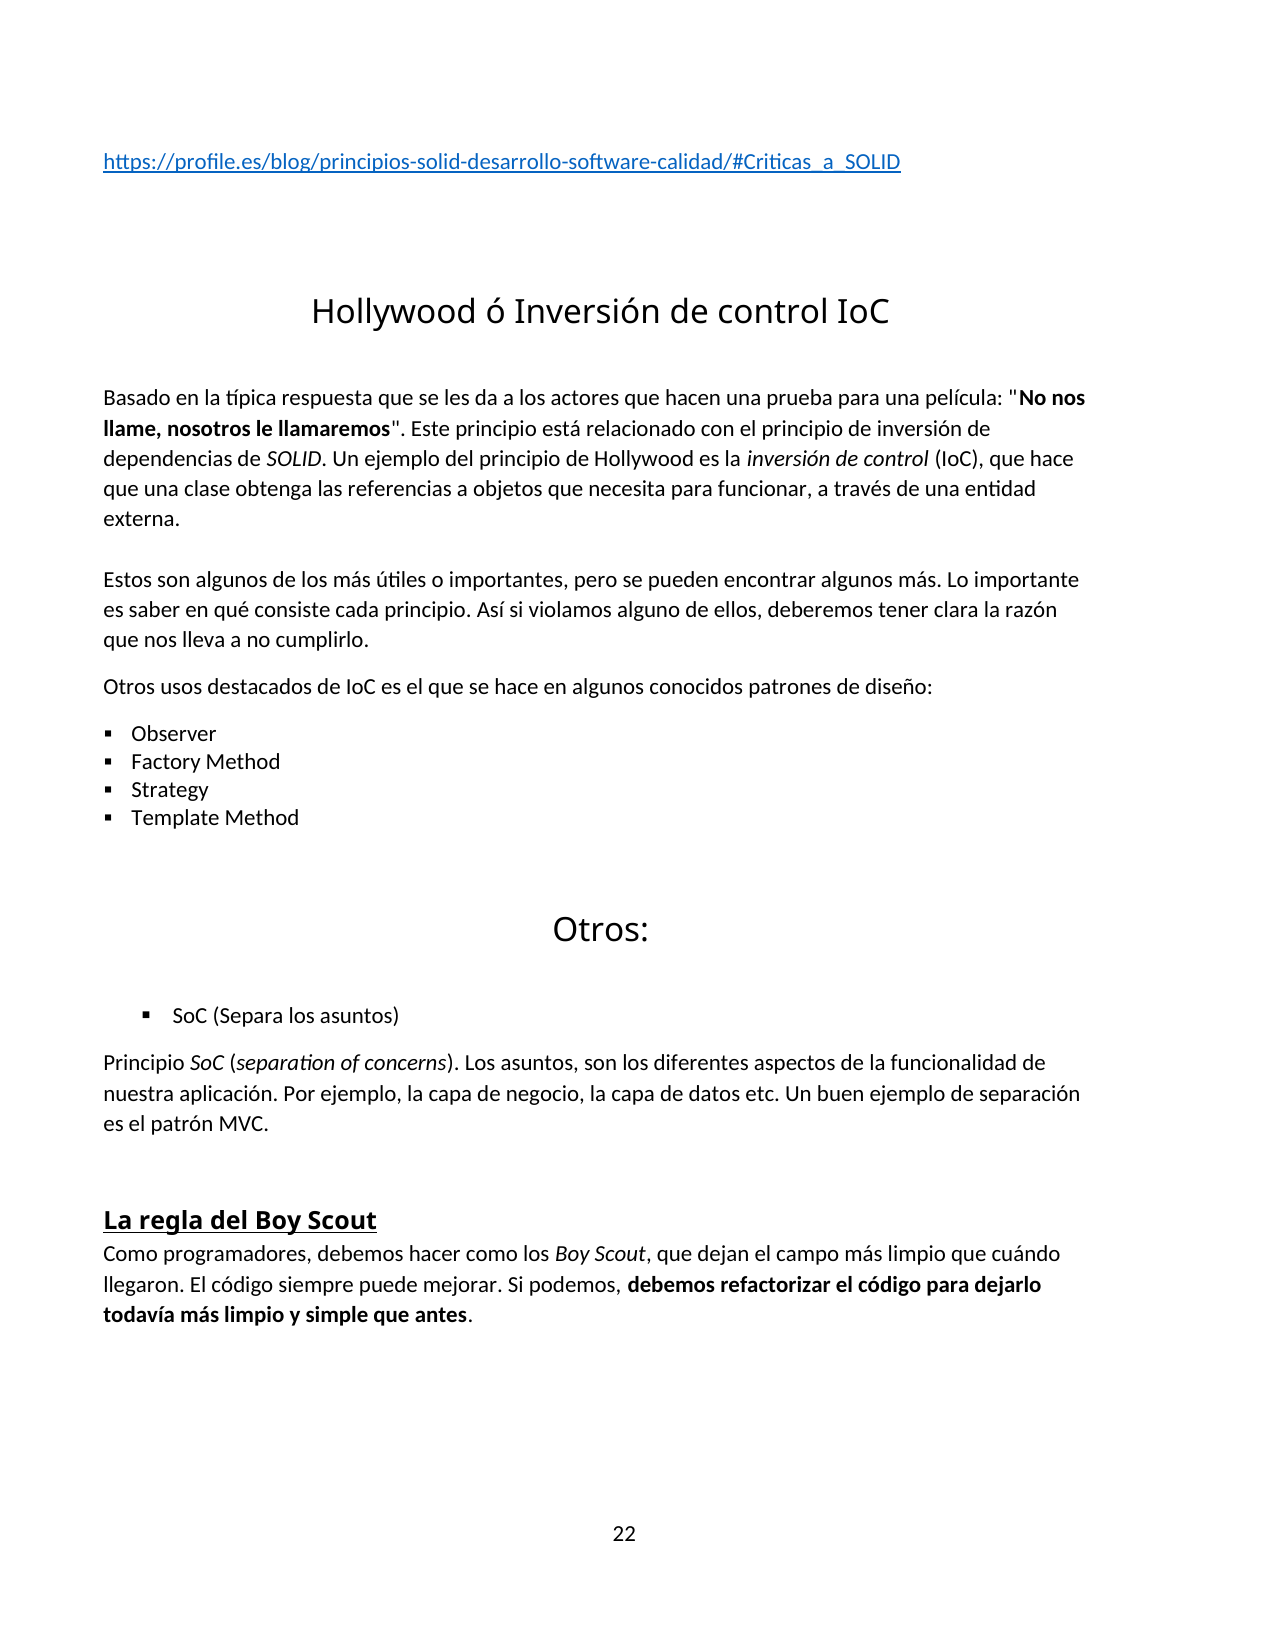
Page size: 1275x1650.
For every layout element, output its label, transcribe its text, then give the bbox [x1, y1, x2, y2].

text Principio SoC (separation of concerns). Los asuntos, son los diferentes aspectos de la funcionalidad de nuestra aplicación. Por ejemplo, la capa de negocio, la capa de datos etc. Un buen ejemplo de separación es el patrón MVC. [103, 1048, 1098, 1137]
list Factory Method [103, 747, 1098, 775]
subtitle La regla del Boy Scout [103, 1203, 1098, 1237]
text Basado en la típica respuesta que se les da a los actores que hacen una prueba para una película: "No nos llame, nosotros le llamaremos". Este principio está relacionado con el principio de inversión de dependencias de SOLID. Un ejemplo del principio de Hollywood es la inversión de control (IoC), que hace que una clase obtenga las referencias a objetos que necesita para funcionar, a través de una entidad externa. Estos son algunos de los más útiles o importantes, pero se pueden encontrar algunos más. Lo importante es saber en qué consiste cada principio. Así si violamos alguno de ellos, deberemos tener clara la razón que nos lleva a no cumplirlo. [103, 383, 1098, 653]
list Observer [103, 719, 1098, 747]
subtitle Otros: [103, 906, 1098, 951]
list SoC (Separa los asuntos) [141, 1002, 1098, 1030]
list Strategy [103, 775, 1098, 803]
text Otros usos destacados de IoC es el que se hace en algunos conocidos patrones de diseño: [103, 672, 1098, 700]
subtitle Hollywood ó Inversión de control IoC [103, 288, 1098, 333]
list Template Method [103, 803, 1098, 831]
text Como programadores, debemos hacer como los Boy Scout, que dejan el campo más limpio que cuándo llegaron. El código siempre puede mejorar. Si podemos, debemos refactorizar el código para dejarlo todavía más limpio y simple que antes. [103, 1239, 1098, 1328]
text https://profile.es/blog/principios-solid-desarrollo-software-calidad/#Criticas_a_SOLID [103, 147, 1098, 175]
